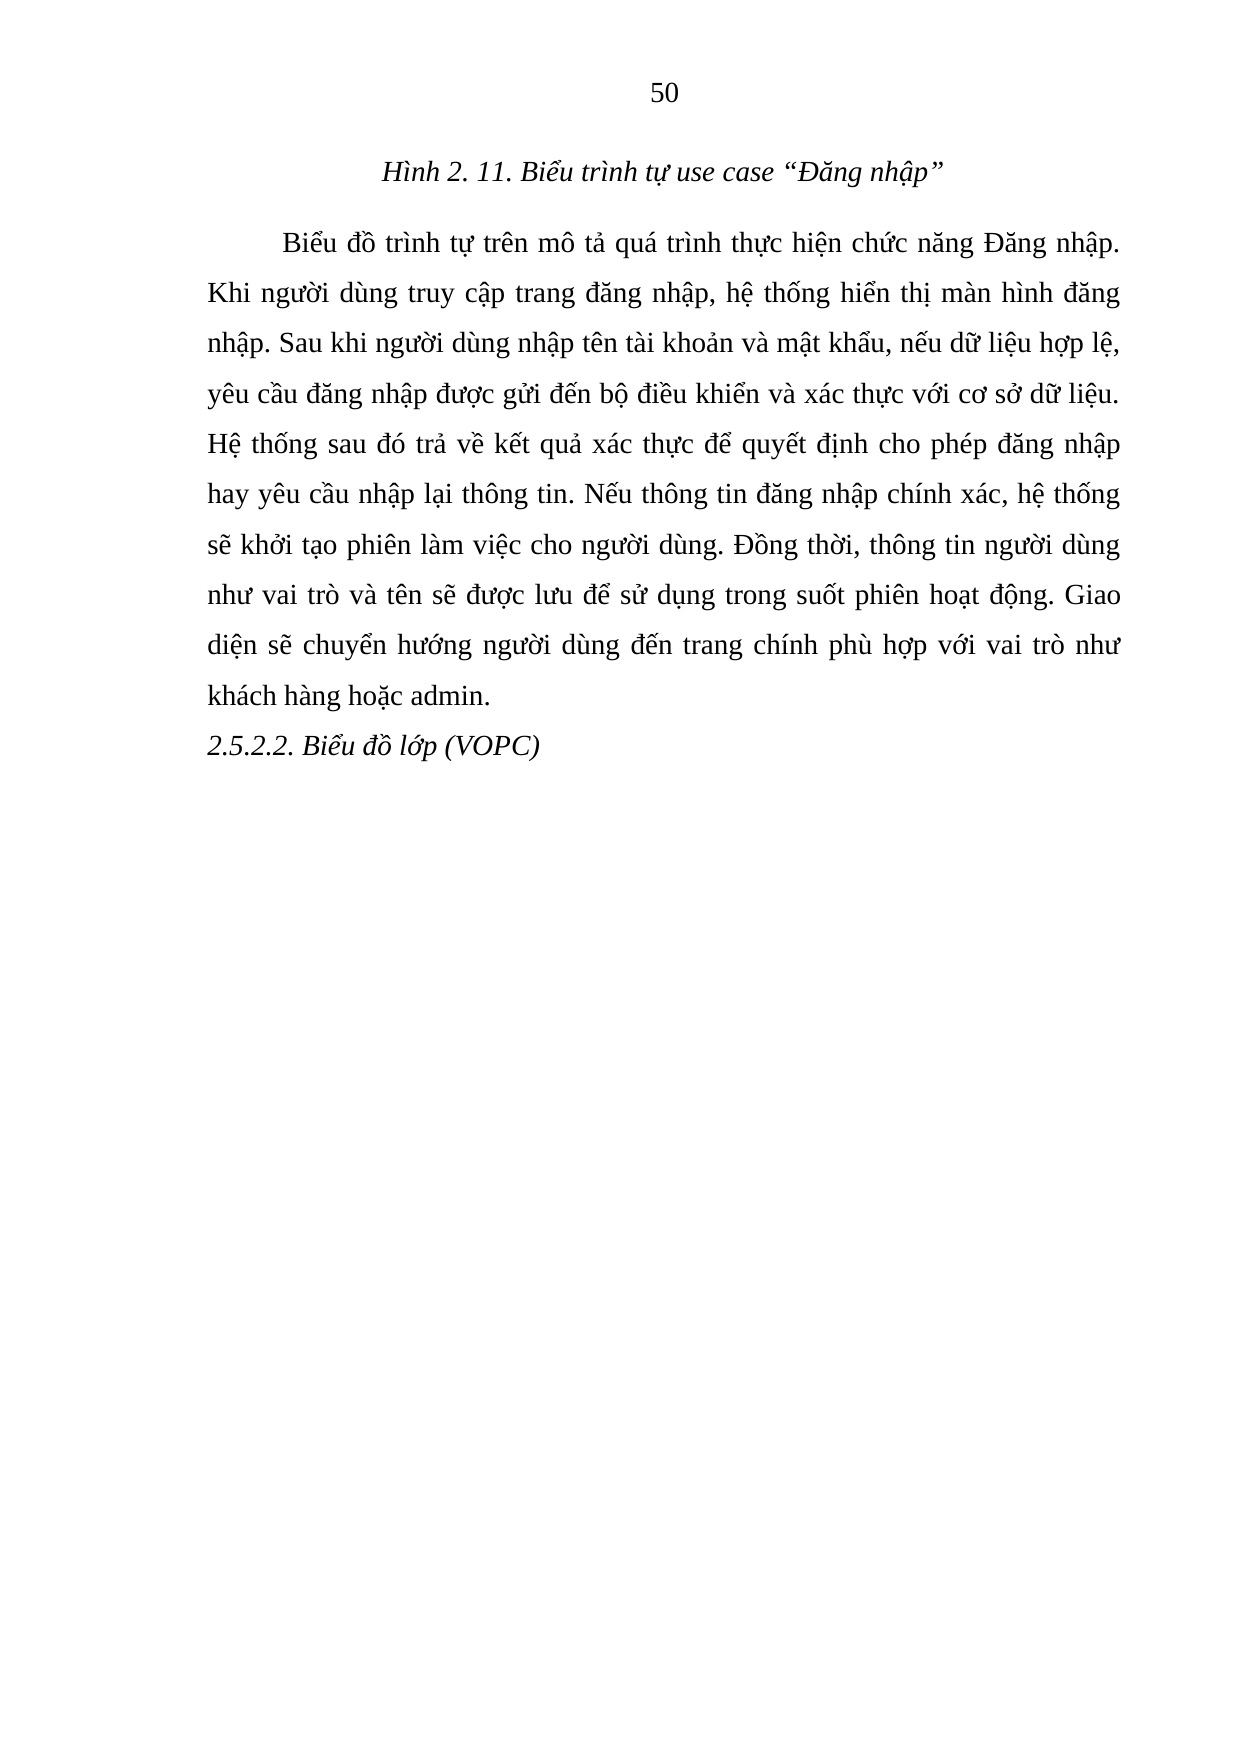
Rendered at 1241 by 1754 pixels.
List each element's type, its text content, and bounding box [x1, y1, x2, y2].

text Biểu đồ trình tự trên mô tả quá trình thực hiện chức năng Đăng nhập. Khi người dùng truy cập trang đăng nhập, hệ thống hiển thị màn hình đăng nhập. Sau khi người dùng nhập tên tài khoản và mật khẩu, nếu dữ liệu hợp lệ, yêu cầu đăng nhập được gửi đến bộ điều khiển và xác thực với cơ sở dữ liệu. Hệ thống sau đó trả về kết quả xác thực để quyết định cho phép đăng nhập hay yêu cầu nhập lại thông tin. Nếu thông tin đăng nhập chính xác, hệ thống sẽ khởi tạo phiên làm việc cho người dùng. Đồng thời, thông tin người dùng như vai trò và tên sẽ được lưu để sử dụng trong suốt phiên hoạt động. Giao diện sẽ chuyển hướng người dùng đến trang chính phù hợp với vai trò như khách hàng hoặc admin. [207, 225, 1122, 711]
text 2.5.2.2. Biểu đồ lớp (VOPC) [207, 728, 1122, 762]
text Hình 2. 11. Biểu trình tự use case “Đăng nhập” [207, 154, 1122, 187]
